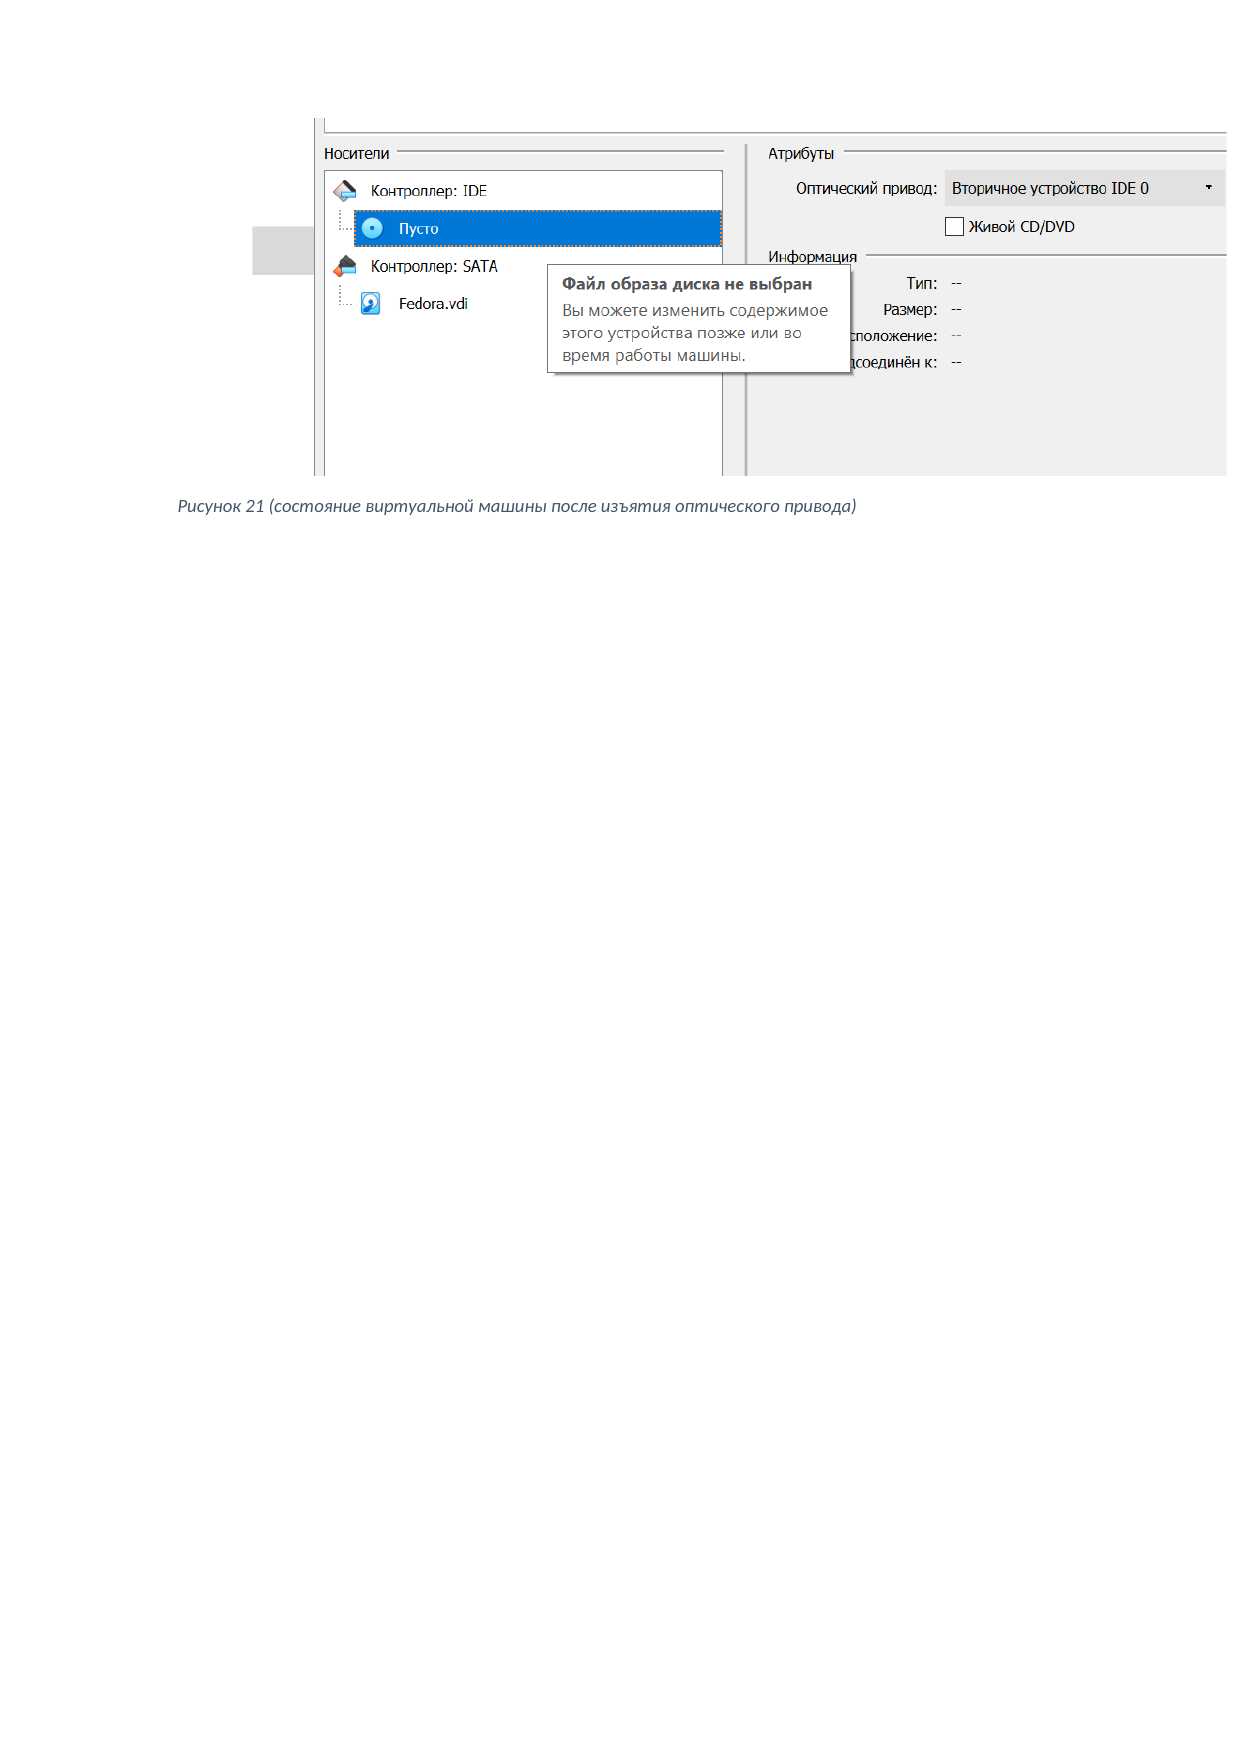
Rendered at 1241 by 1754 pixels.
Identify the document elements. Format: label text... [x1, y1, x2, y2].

picture [252, 118, 1227, 476]
text Рисунок 21 (состояние виртуальной машины после изъятия оптического привода) [177, 494, 1152, 517]
